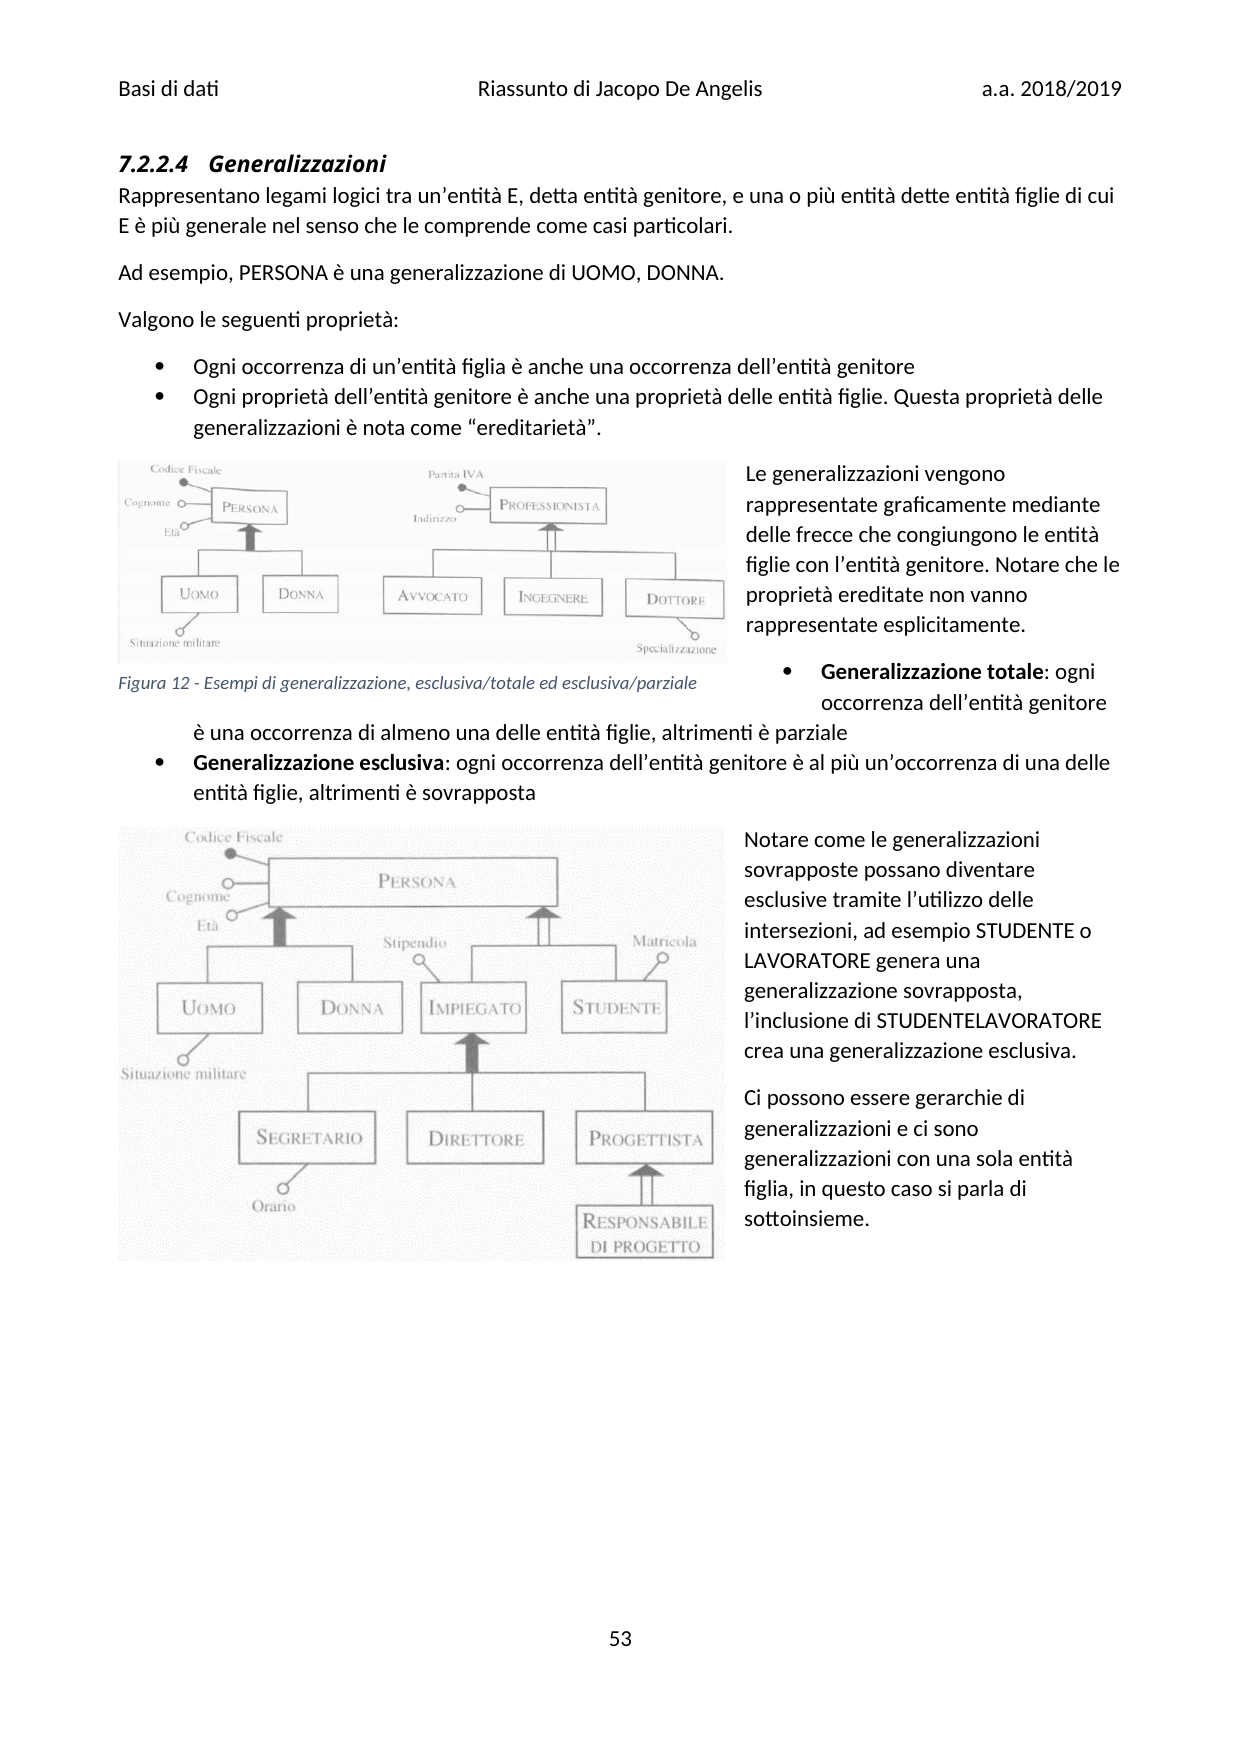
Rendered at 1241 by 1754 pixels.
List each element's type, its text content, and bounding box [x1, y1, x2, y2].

text Valgono le seguenti proprietà: [118, 305, 1122, 333]
text Notare come le generalizzazioni sovrapposte possano diventare esclusive tramite l’utilizzo delle intersezioni, ad esempio STUDENTE o LAVORATORE genera una generalizzazione sovrapposta, l’inclusione di STUDENTELAVORATORE crea una generalizzazione esclusiva. [118, 825, 1122, 1064]
picture [118, 461, 727, 663]
text Ci possono essere gerarchie di generalizzazioni e ci sono generalizzazioni con una sola entità figlia, in questo caso si parla di sottoinsieme. [725, 1083, 1122, 1232]
subtitle Generalizzazioni [118, 148, 1122, 179]
text Rappresentano legami logici tra un’entità E, detta entità genitore, e una o più entità dette entità figlie di cui E è più generale nel senso che le comprende come casi particolari. [118, 181, 1122, 239]
list Generalizzazione esclusiva: ogni occorrenza dell’entità genitore è al più un’occorrenza di una delle entità figlie, altrimenti è sovrapposta [156, 748, 1122, 806]
list Ogni occorrenza di un’entità figlia è anche una occorrenza dell’entità genitore [156, 352, 1122, 380]
list Generalizzazione totale: ogni occorrenza dell’entità genitore è una occorrenza di almeno una delle entità figlie, altrimenti è parziale [156, 657, 1122, 746]
picture [118, 826, 725, 1261]
list Ogni proprietà dell’entità genitore è anche una proprietà delle entità figlie. Questa proprietà delle generalizzazioni è nota come “ereditarietà”. [156, 382, 1122, 441]
text Ad esempio, PERSONA è una generalizzazione di UOMO, DONNA. [118, 258, 1122, 286]
